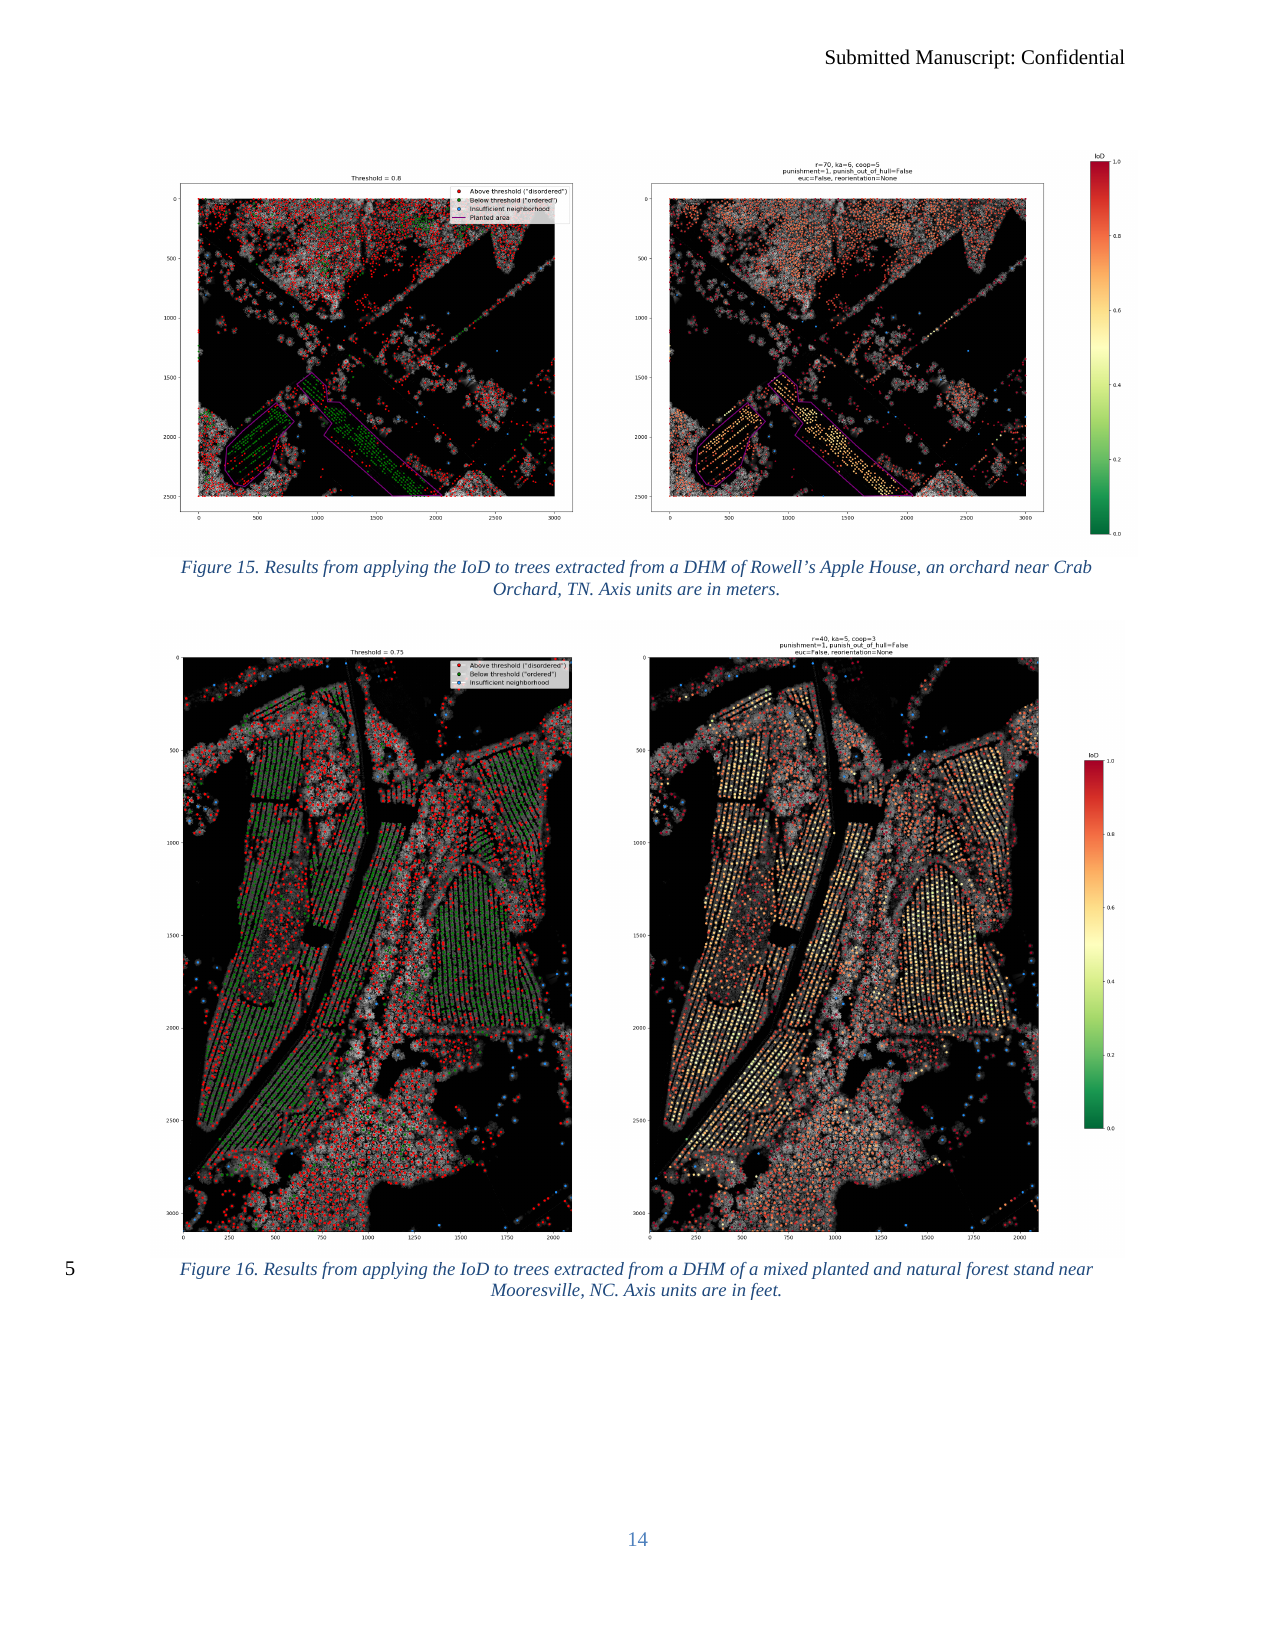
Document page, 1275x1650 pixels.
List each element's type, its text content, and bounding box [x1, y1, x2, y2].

picture [150, 620, 1125, 1258]
text Figure 16. Results from applying the IoD to trees extracted from a DHM of a mixed planted and natural forest stand near Mooresville, NC. Axis units are in feet. [150, 1258, 1125, 1301]
picture [150, 150, 1138, 557]
text Figure 15. Results from applying the IoD to trees extracted from a DHM of Rowell’s Apple House, an orchard near Crab Orchard, TN. Axis units are in meters. [150, 557, 1125, 599]
